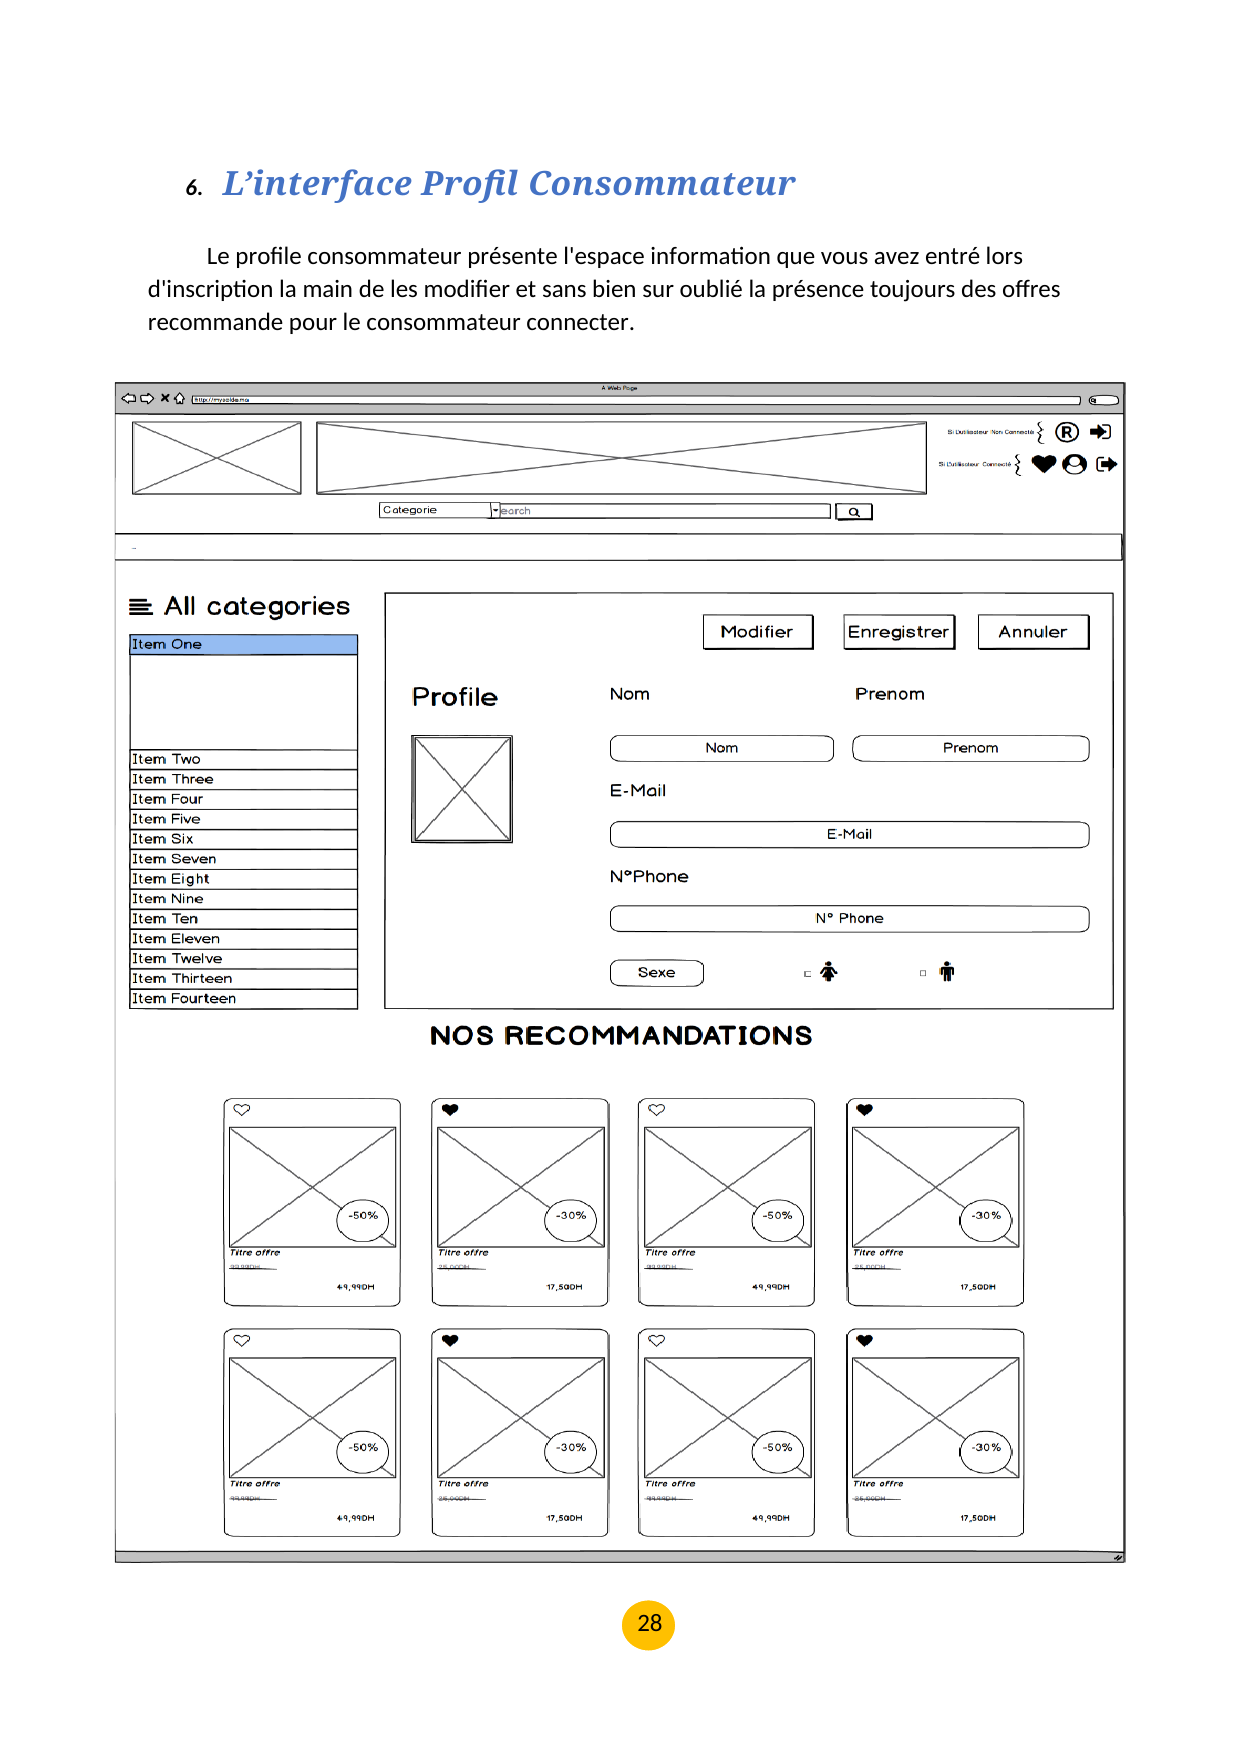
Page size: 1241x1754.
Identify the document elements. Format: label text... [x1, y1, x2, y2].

picture [114, 382, 1126, 1563]
text Le profile consommateur présente l'espace information que vous avez entré lors d'inscription la main de les modifier et sans bien sur oublié la présence toujours des offres recommande pour le consommateur connecter. [148, 240, 1093, 337]
list L’interface Profil Consommateur [185, 160, 1093, 205]
